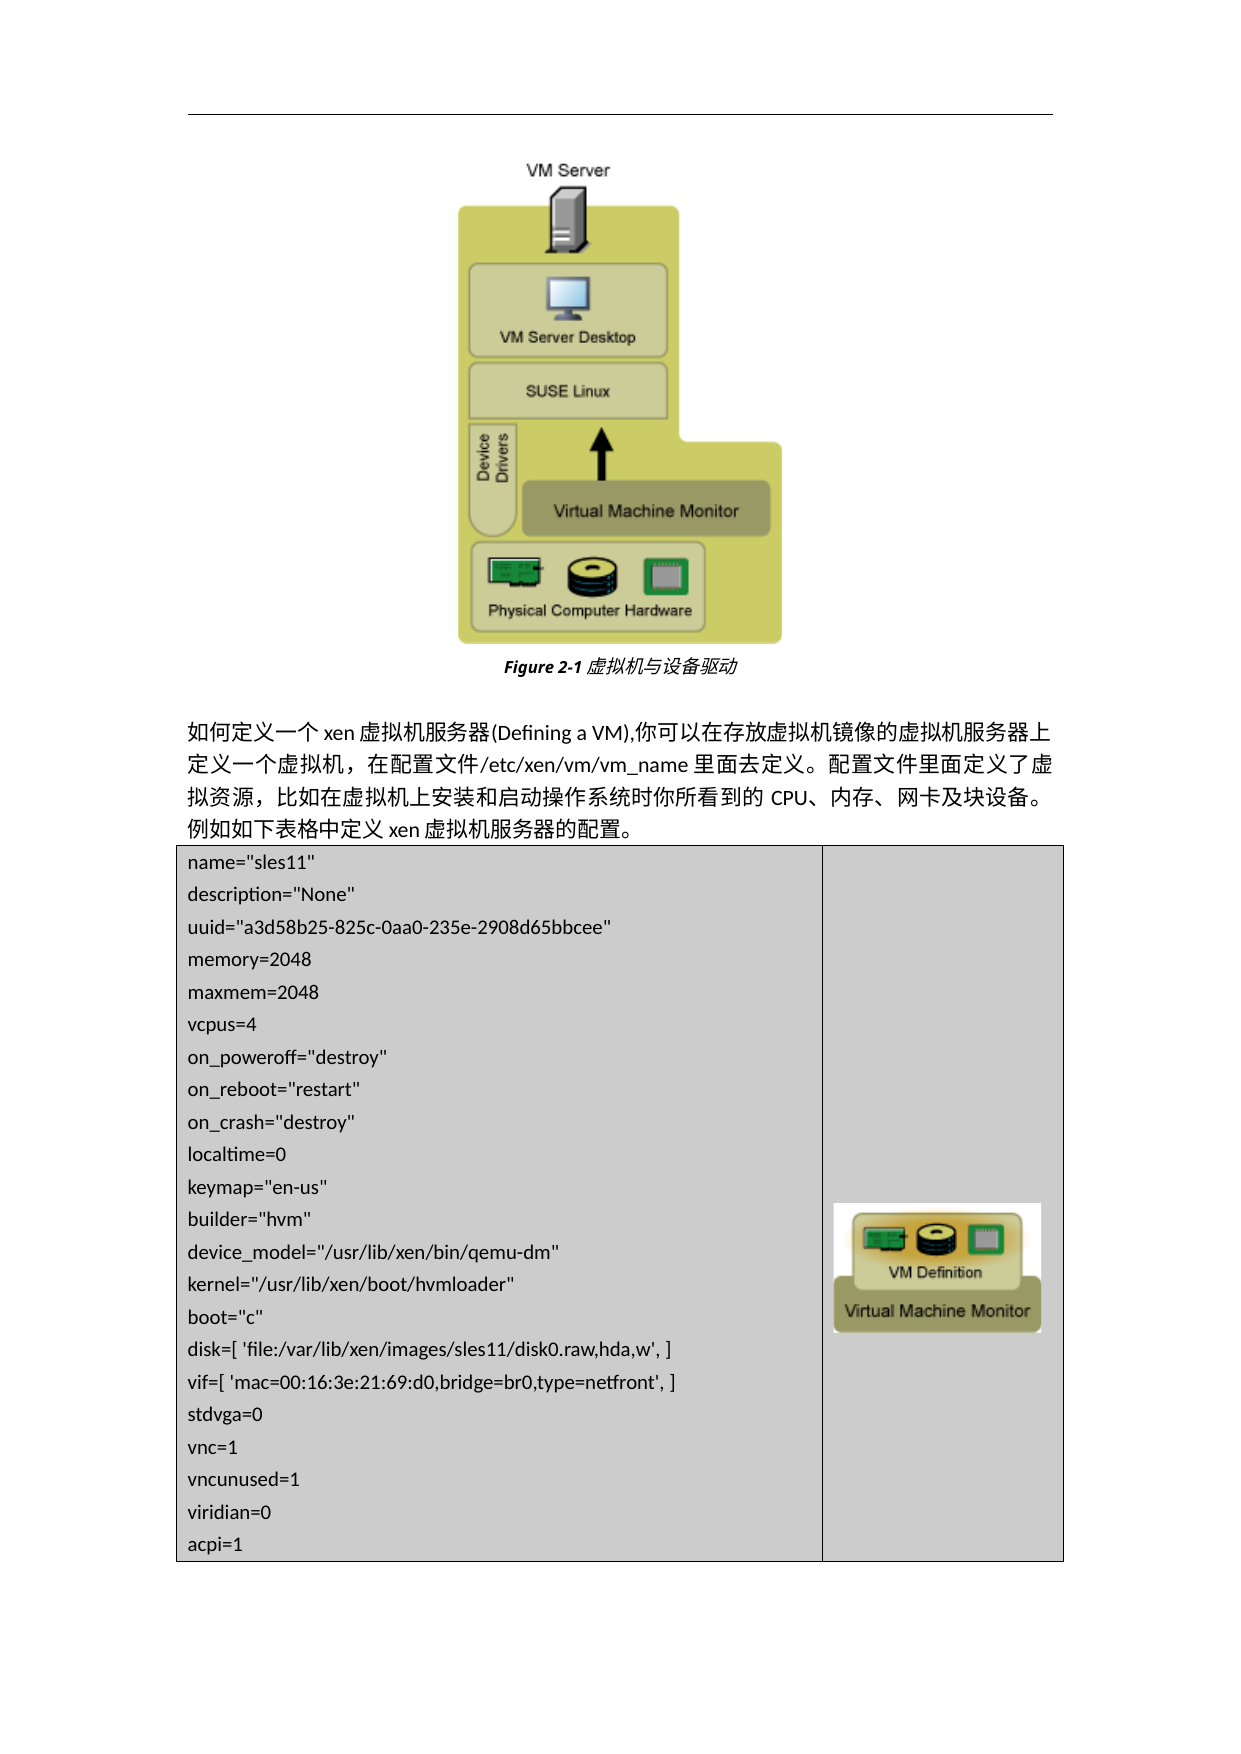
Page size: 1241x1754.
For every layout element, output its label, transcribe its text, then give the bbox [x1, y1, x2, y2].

picture [458, 162, 783, 644]
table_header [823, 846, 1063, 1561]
text Figure 2-1 虚拟机与设备驱动 [187, 649, 1053, 682]
text 如何定义一个xen虚拟机服务器(Defining a VM),你可以在存放虚拟机镜像的虚拟机服务器上定义一个虚拟机，在配置文件/etc/xen/vm/vm_name里面去定义。配置文件里面定义了虚拟资源，比如在虚拟机上安装和启动操作系统时你所看到的CPU、内存、网卡及块设备。例如如下表格中定义xen虚拟机服务器的配置。 [187, 714, 1053, 844]
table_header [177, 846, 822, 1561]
picture [833, 1203, 1042, 1333]
